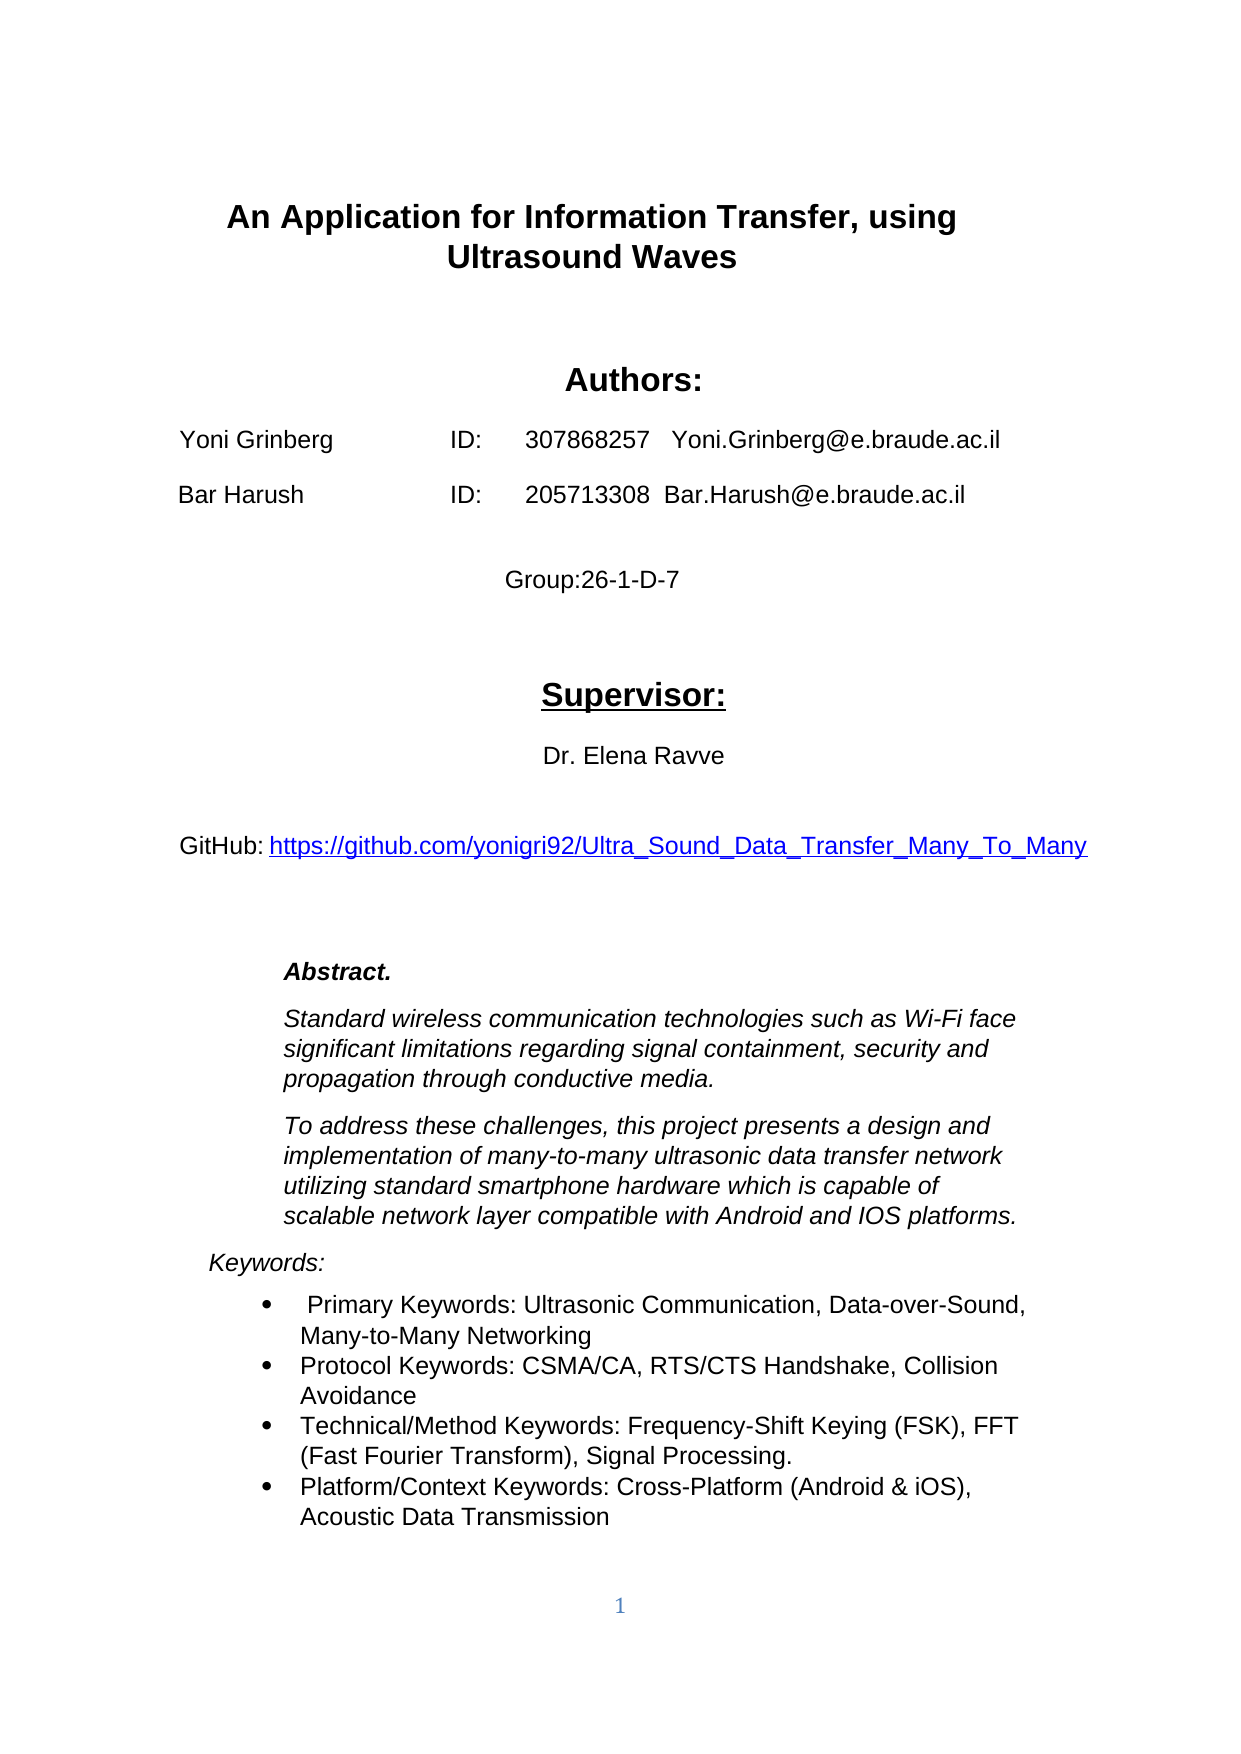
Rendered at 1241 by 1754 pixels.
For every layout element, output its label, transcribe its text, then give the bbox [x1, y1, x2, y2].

list Primary Keywords: Ultrasonic Communication, Data-over-Sound, Many-to-Many Networking [262, 1291, 1030, 1349]
text To address these challenges, this project presents a design and implementation of many-to-many ultrasonic data transfer network utilizing standard smartphone hardware which is capable of scalable network layer compatible with Android and IOS platforms. [283, 1111, 1030, 1230]
text Supervisor: [150, 676, 1088, 714]
text Bar Harush ID: 205713308 Bar.Harush@e.braude.ac.il [150, 480, 1088, 509]
text Abstract. [283, 957, 1030, 986]
list Protocol Keywords: CSMA/CA, RTS/CTS Handshake, Collision Avoidance [262, 1351, 1030, 1410]
text Standard wireless communication technologies such as Wi-Fi face significant limitations regarding signal containment, security and propagation through conductive media. [283, 1004, 1030, 1093]
text Authors: [150, 360, 1088, 398]
list Platform/Context Keywords: Cross-Platform (Android & iOS), Acoustic Data Transmission [262, 1471, 1030, 1530]
text GitHub: https://github.com/yonigri92/Ultra_Sound_Data_Transfer_Many_To_Many [150, 831, 1088, 860]
text Yoni Grinberg ID: 307868257 Yoni.Grinberg@e.braude.ac.il [150, 425, 1088, 454]
list Technical/Method Keywords: Frequency-Shift Keying (FSK), FFT (Fast Fourier Transform), Signal Processing. [262, 1411, 1030, 1470]
text An Application for Information Transfer, using Ultrasound Waves [154, 197, 1030, 276]
text Group:26-1-D-7 [154, 565, 1030, 594]
text Keywords: [208, 1248, 1030, 1277]
text Dr. Elena Ravve [150, 741, 1088, 769]
